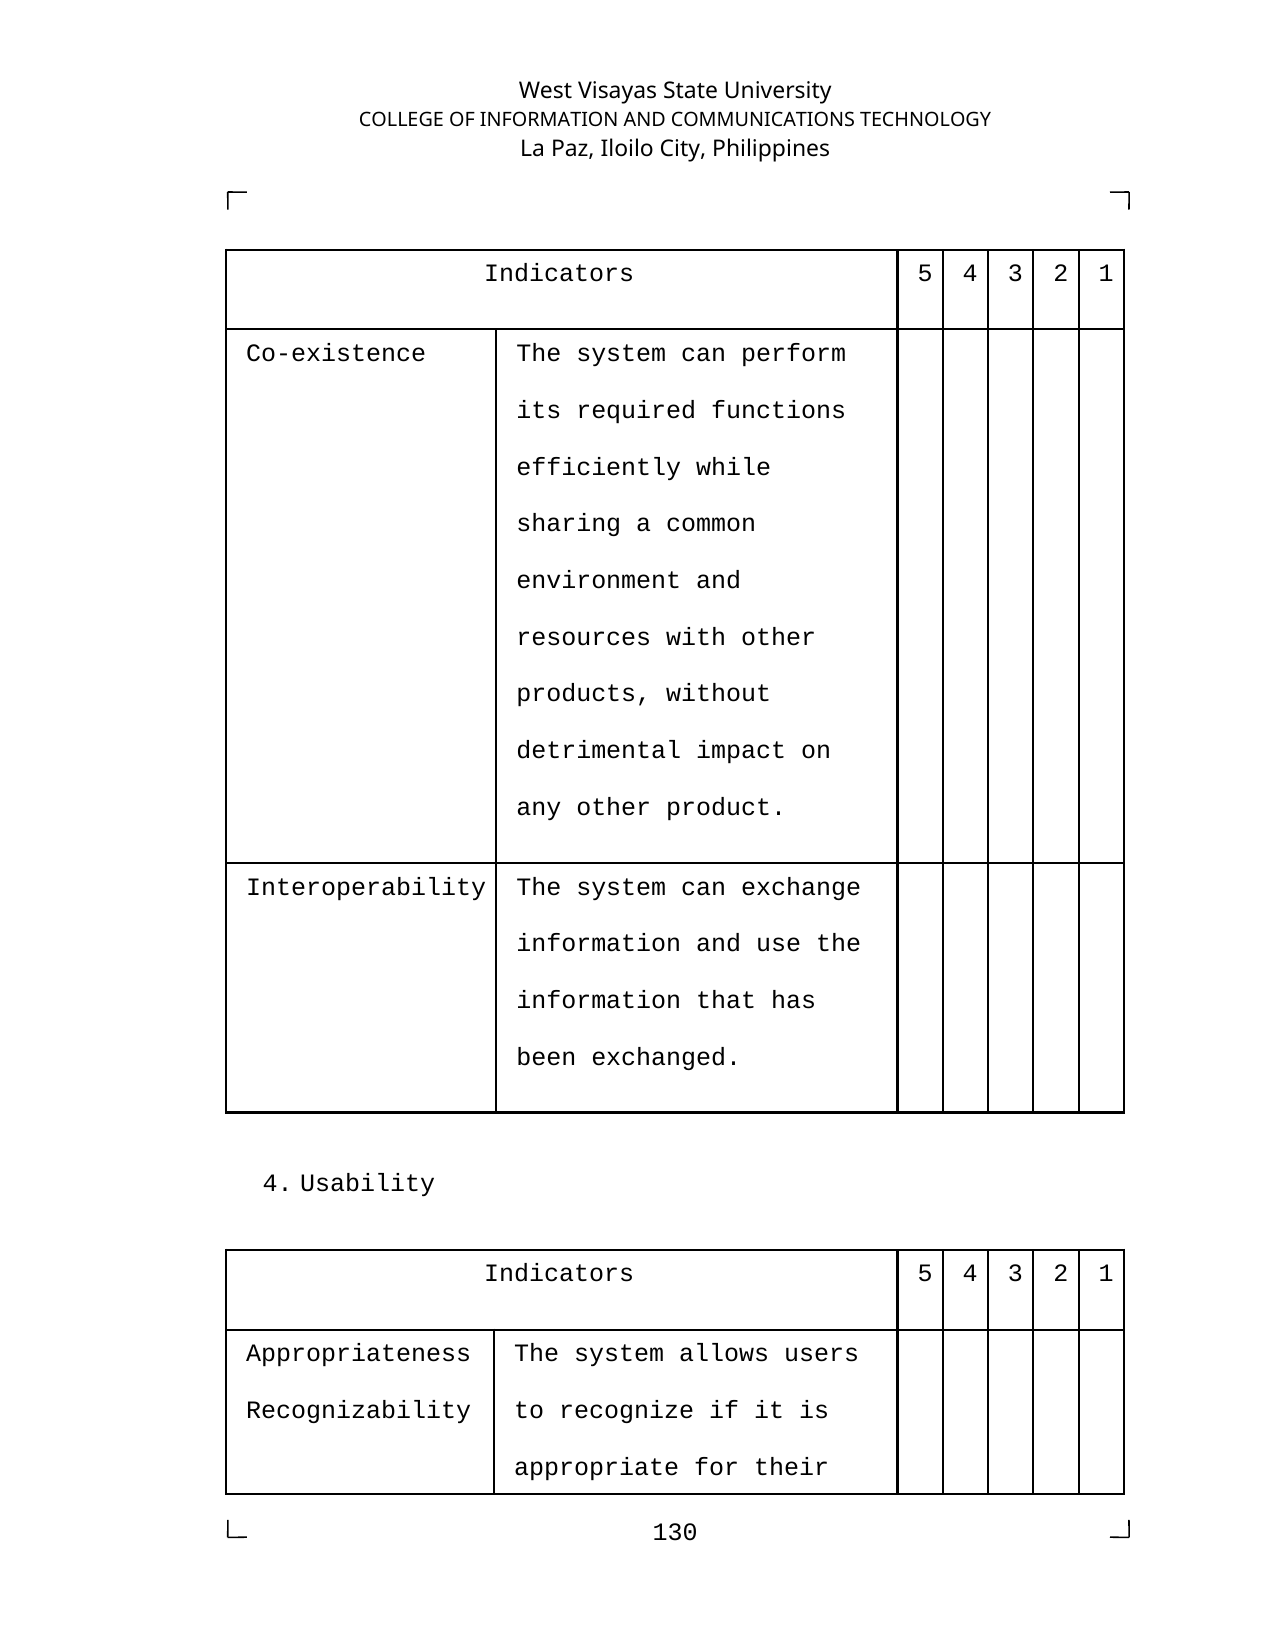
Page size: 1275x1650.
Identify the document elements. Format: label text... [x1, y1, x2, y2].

table_cell [989, 330, 1032, 862]
table_cell [944, 1331, 987, 1493]
table_header 5 [899, 251, 942, 328]
list Usability [262, 1171, 1125, 1199]
table_cell [899, 330, 942, 862]
table_header 4 [944, 1251, 987, 1328]
table_cell [944, 864, 987, 1111]
table_cell [1034, 330, 1078, 862]
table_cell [495, 1331, 896, 1493]
table_cell [899, 864, 942, 1111]
table_cell [1080, 864, 1123, 1111]
table_header 2 [1034, 1251, 1078, 1328]
table_cell Interoperability [227, 864, 495, 1111]
table_cell [1034, 864, 1078, 1111]
table_header 3 [989, 1251, 1032, 1328]
table_cell Co-existence [227, 330, 495, 862]
table_header Indicators [227, 1251, 896, 1328]
table_header 4 [944, 251, 987, 328]
table_cell [1034, 1331, 1078, 1493]
table_cell [1080, 1331, 1123, 1493]
table_cell The system can perform its required functions efficiently while sharing a common environment and resources with other products, without detrimental impact on any other product. [497, 330, 896, 862]
table_header 2 [1034, 251, 1078, 328]
table_cell [899, 1331, 942, 1493]
table_header 5 [899, 1251, 942, 1328]
table_header Indicators [227, 251, 896, 328]
table_header 1 [1080, 251, 1123, 328]
table_cell [944, 330, 987, 862]
table_header 1 [1080, 1251, 1123, 1328]
table_cell [989, 1331, 1032, 1493]
table_cell [1080, 330, 1123, 862]
table_cell The system can exchange information and use the information that has been exchanged. [497, 864, 896, 1111]
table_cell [227, 1331, 493, 1493]
table_header 3 [989, 251, 1032, 328]
table_cell [989, 864, 1032, 1111]
